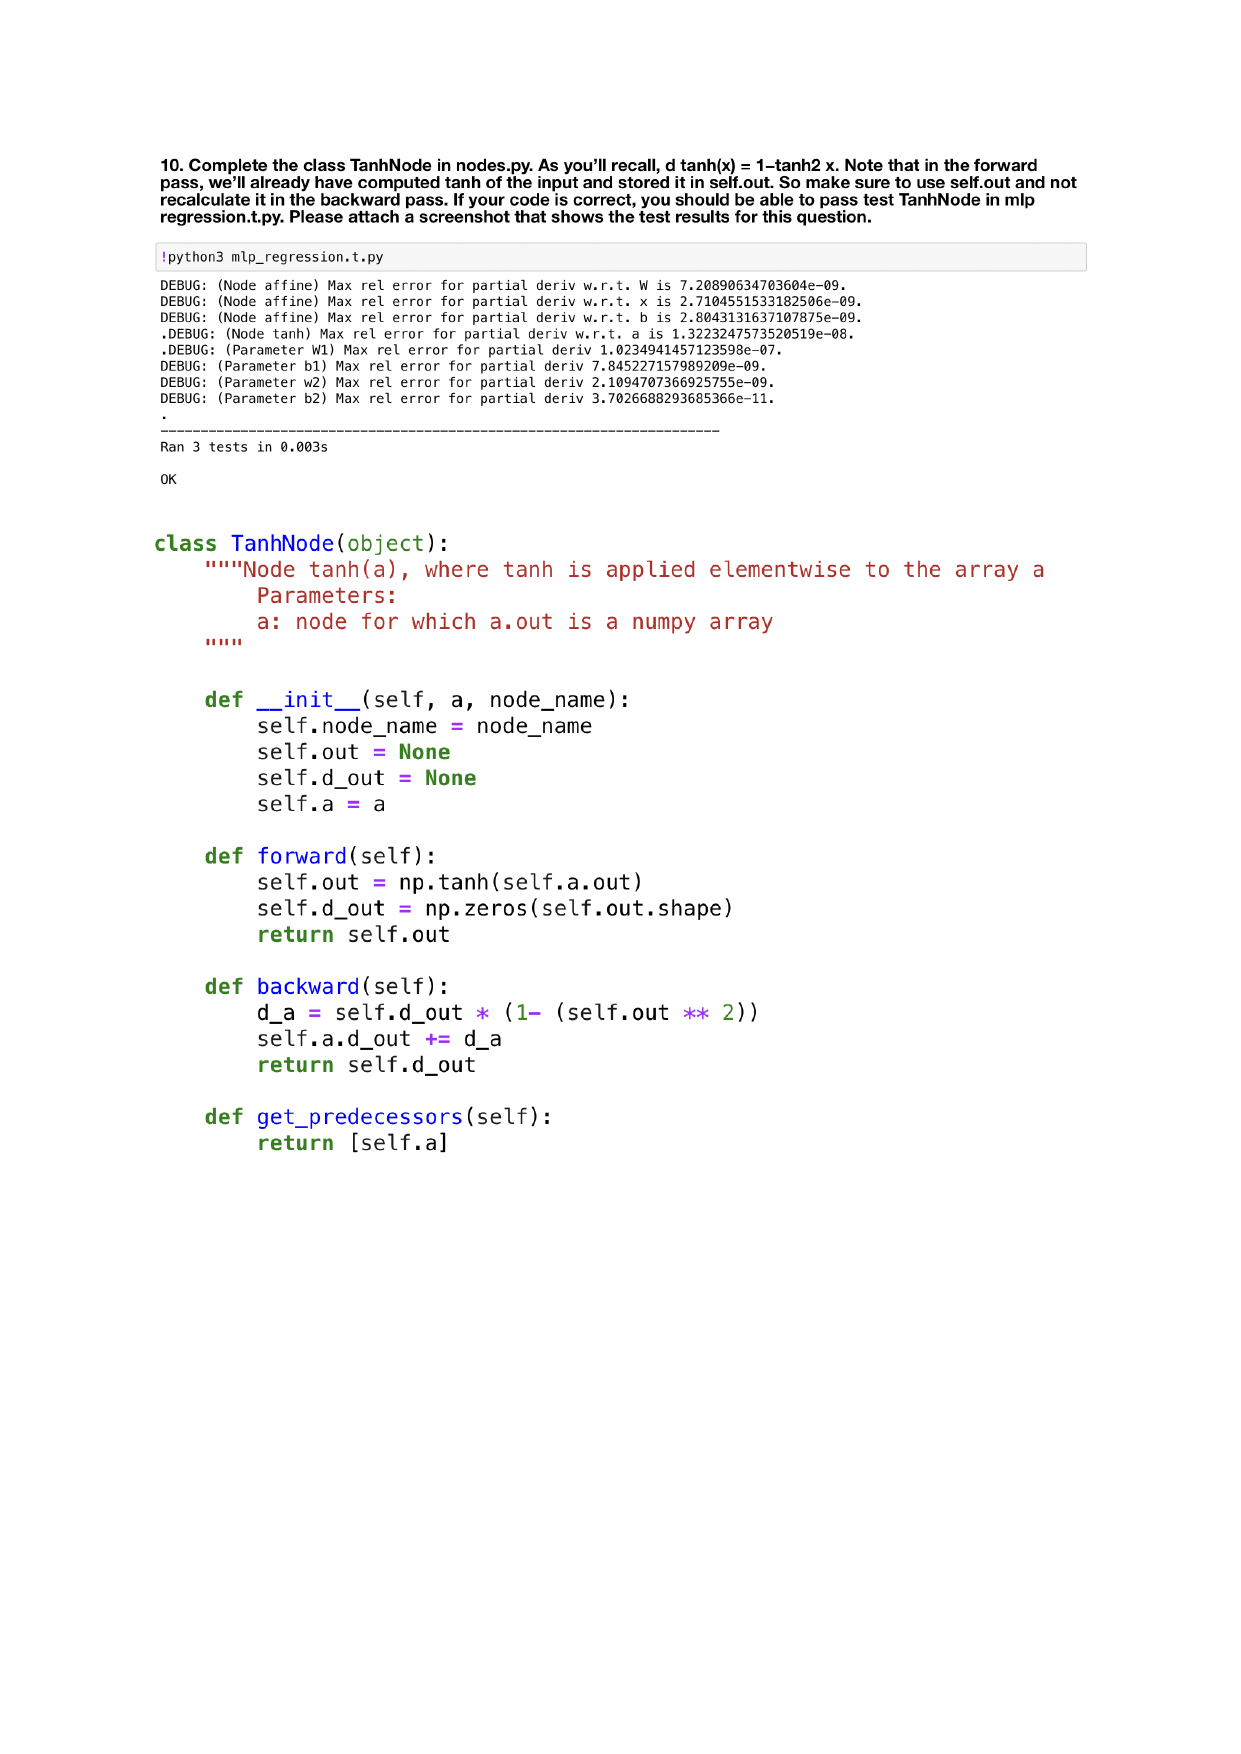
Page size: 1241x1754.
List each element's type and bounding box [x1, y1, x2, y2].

picture [150, 525, 1090, 1169]
picture [150, 150, 1090, 495]
